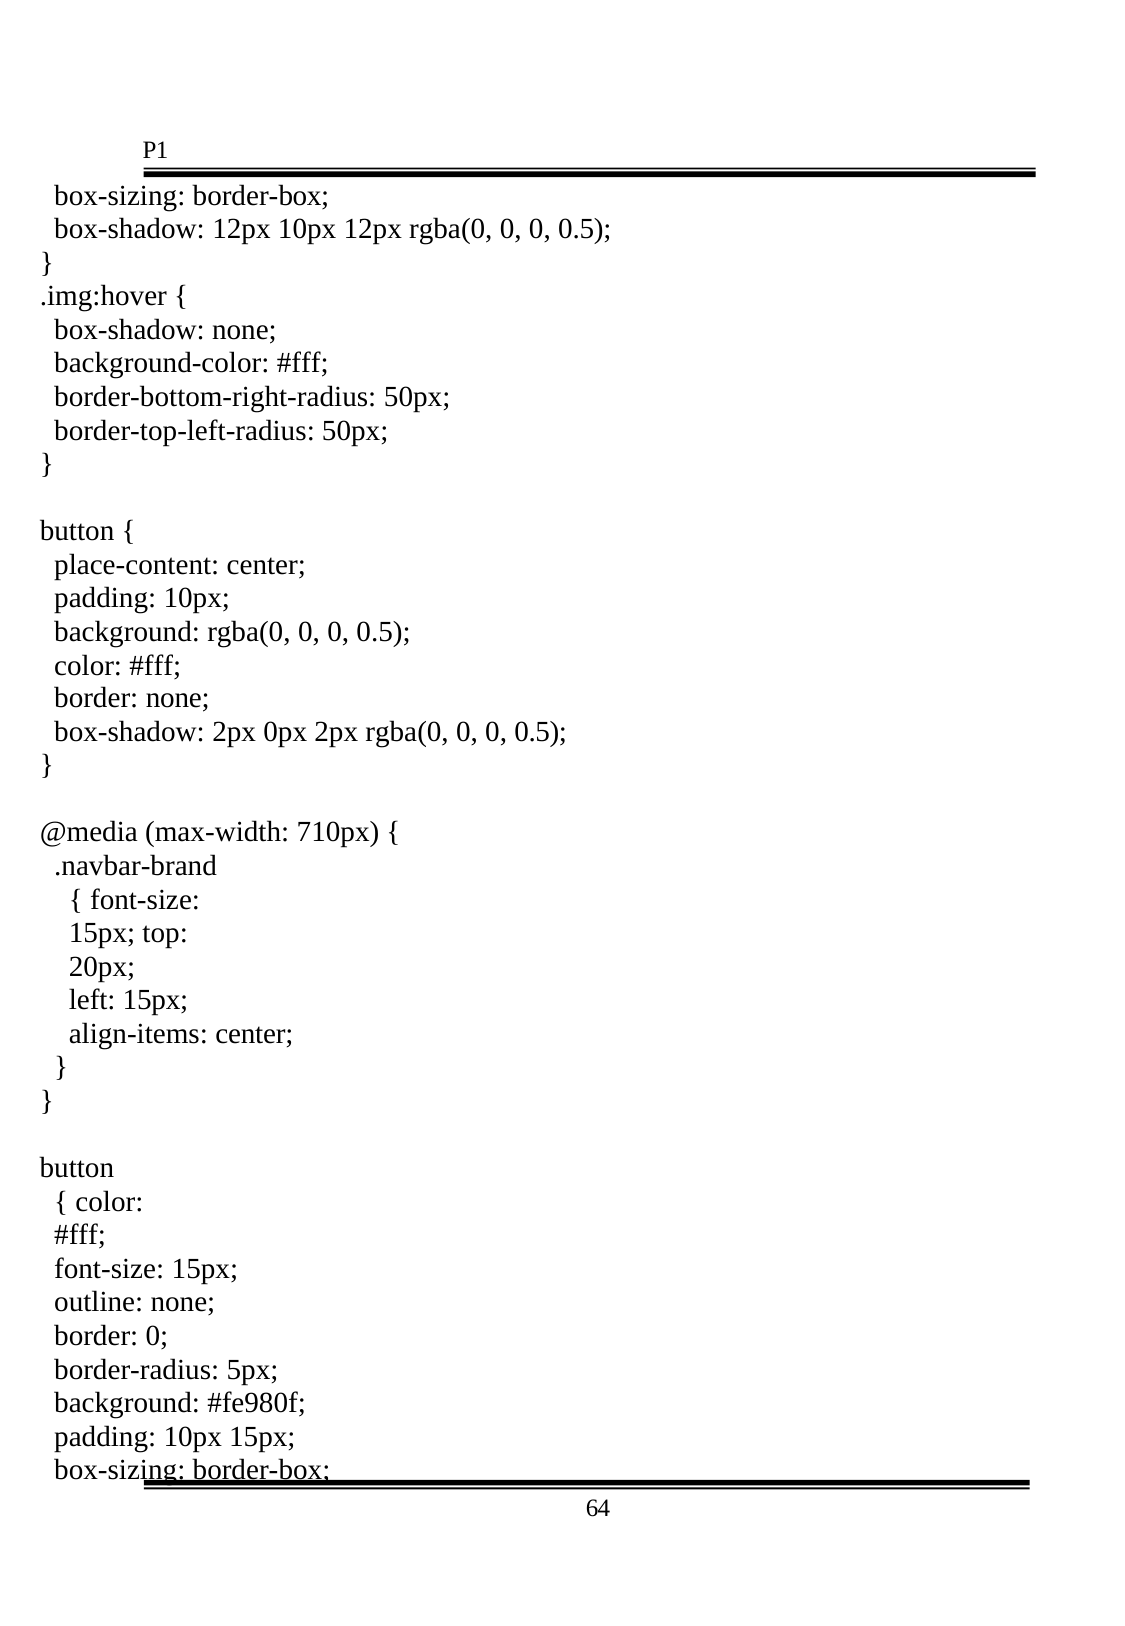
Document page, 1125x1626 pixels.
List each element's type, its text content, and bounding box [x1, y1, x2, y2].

text box-shadow: none; background-color: #fff; [54, 312, 329, 379]
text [54, 1352, 331, 1486]
text } [39, 446, 1098, 480]
text border-bottom-right-radius: 50px; border-top-left-radius: 50px; [54, 379, 451, 446]
text box-sizing: border-box; [54, 179, 1098, 212]
text .navbar-brand { font-size: 15px; top: 20px; [54, 848, 253, 983]
text button { color: #fff; [39, 1150, 198, 1251]
text } [39, 245, 1098, 279]
text box-shadow: 12px 10px 12px rgba(0, 0, 0, 0.5); [54, 212, 1098, 245]
text } [39, 1083, 1098, 1117]
text @media (max-width: 710px) { [39, 815, 1098, 848]
text .img:hover { [39, 279, 1098, 312]
text button { [39, 513, 1098, 547]
text } [39, 748, 1098, 781]
text background: rgba(0, 0, 0, 0.5); color: #fff; [54, 614, 466, 681]
text place-content: center; padding: 10px; [54, 547, 306, 614]
text font-size: 15px; outline: none; border: 0; [54, 1251, 262, 1352]
text left: 15px; [68, 983, 1098, 1016]
text align-items: center; [68, 1016, 1098, 1049]
text border: none; [54, 681, 1098, 714]
text box-shadow: 2px 0px 2px rgba(0, 0, 0, 0.5); [54, 714, 1098, 748]
text } [54, 1050, 1098, 1083]
